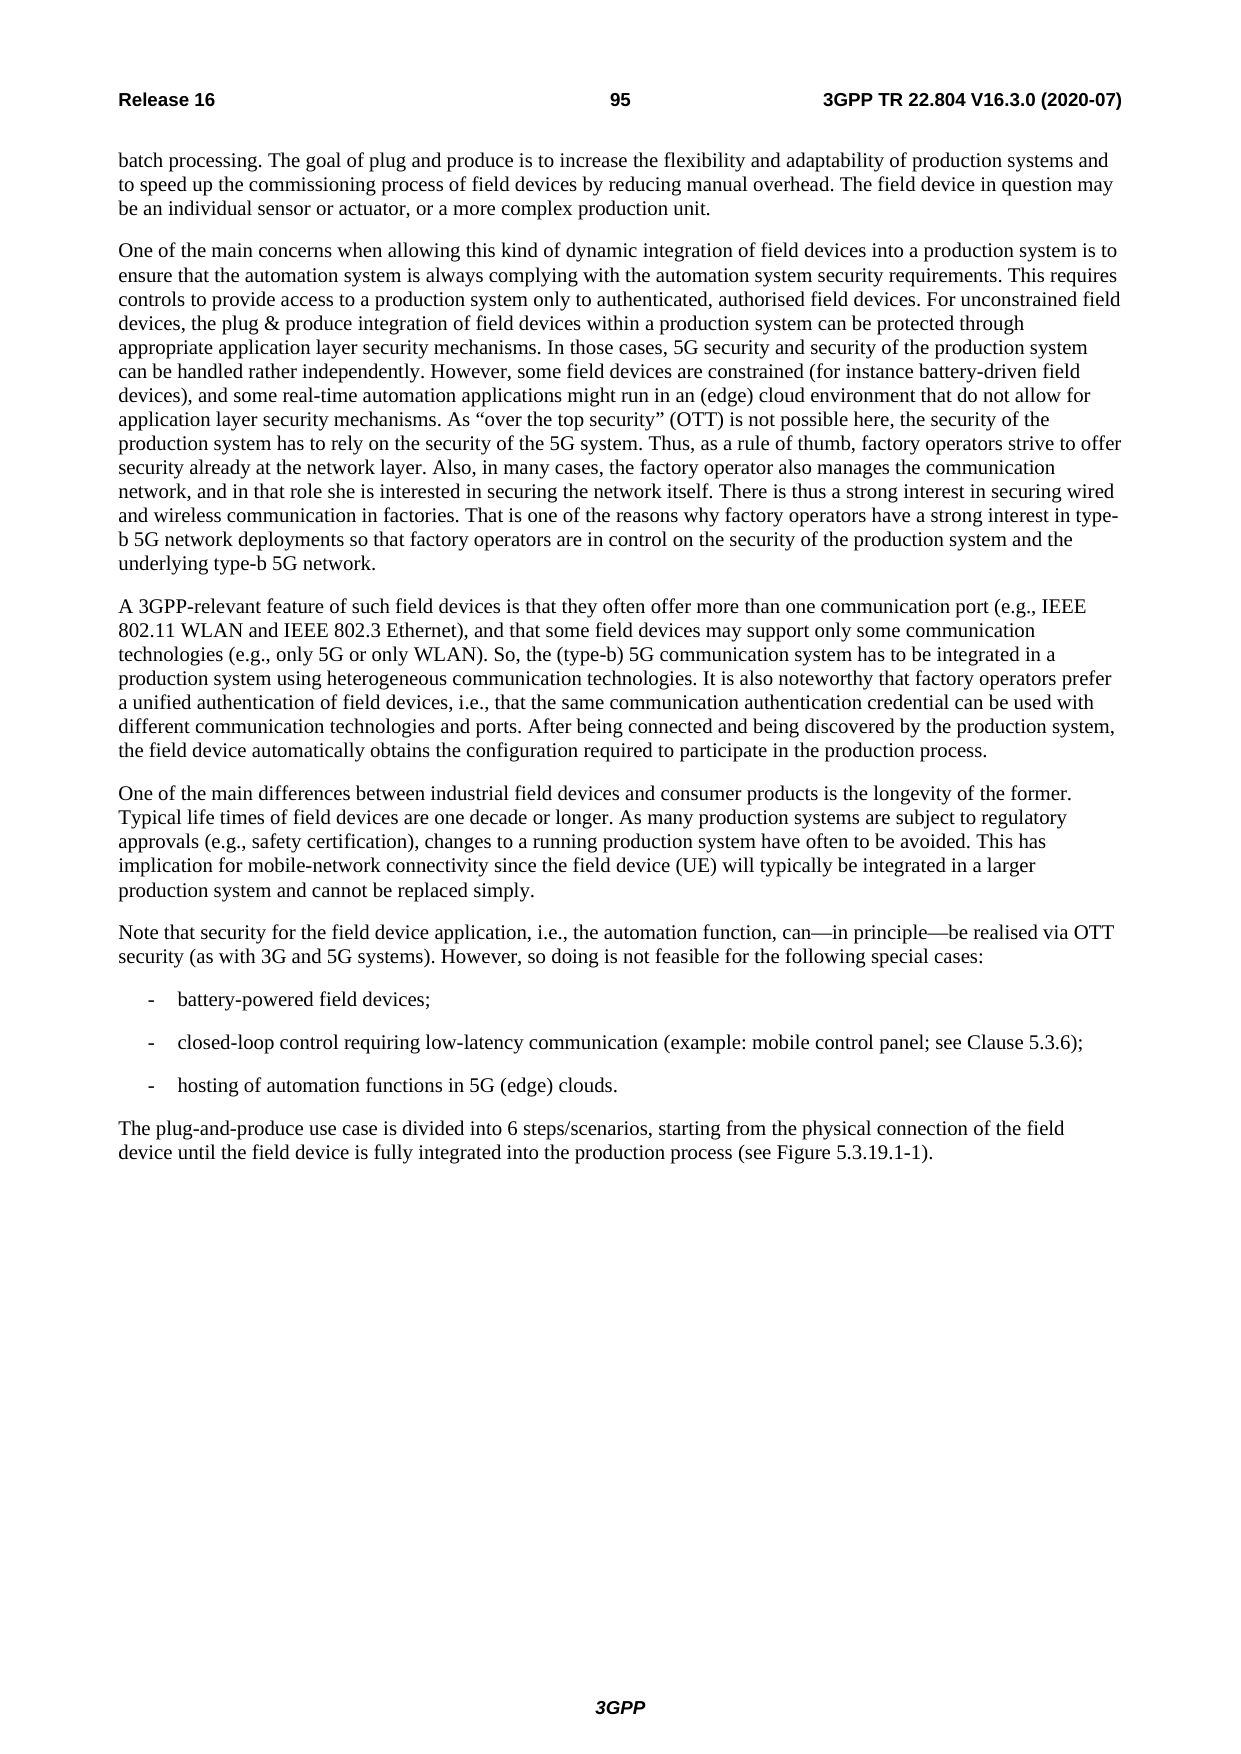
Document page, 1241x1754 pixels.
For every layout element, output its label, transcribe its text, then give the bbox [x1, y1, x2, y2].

text The plug-and-produce use case is divided into 6 steps/scenarios, starting from the physical connection of the field device until the field device is fully integrated into the production process (see Figure 5.3.19.1-1). [118, 1116, 1122, 1164]
text One of the main differences between industrial field devices and consumer products is the longevity of the former. Typical life times of field devices are one decade or longer. As many production systems are subject to regulatory approvals (e.g., safety certification), changes to a running production system have often to be avoided. This has implication for mobile-network connectivity since the field device (UE) will typically be integrated in a larger production system and cannot be replaced simply. [118, 781, 1122, 902]
text - battery-powered field devices; [148, 987, 1122, 1011]
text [118, 147, 1122, 220]
text Note that security for the field device application, i.e., the automation function, can—in principle—be realised via OTT security (as with 3G and 5G systems). However, so doing is not feasible for the following special cases: [118, 920, 1122, 968]
text - hosting of automation functions in 5G (edge) clouds. [148, 1073, 1122, 1097]
text A 3GPP-relevant feature of such field devices is that they often offer more than one communication port (e.g., IEEE 802.11 WLAN and IEEE 802.3 Ethernet), and that some field devices may support only some communication technologies (e.g., only 5G or only WLAN). So, the (type-b) 5G communication system has to be integrated in a production system using heterogeneous communication technologies. It is also noteworthy that factory operators prefer a unified authentication of field devices, i.e., that the same communication authentication credential can be used with different communication technologies and ports. After being connected and being discovered by the production system, the field device automatically obtains the configuration required to participate in the production process. [118, 594, 1122, 762]
text - closed-loop control requiring low-latency communication (example: mobile control panel; see Clause 5.3.6); [148, 1030, 1122, 1054]
text One of the main concerns when allowing this kind of dynamic integration of field devices into a production system is to ensure that the automation system is always complying with the automation system security requirements. This requires controls to provide access to a production system only to authenticated, authorised field devices. For unconstrained field devices, the plug & produce integration of field devices within a production system can be protected through appropriate application layer security mechanisms. In those cases, 5G security and security of the production system can be handled rather independently. However, some field devices are constrained (for instance battery-driven field devices), and some real-time automation applications might run in an (edge) cloud environment that do not allow for application layer security mechanisms. As “over the top security” (OTT) is not possible here, the security of the production system has to rely on the security of the 5G system. Thus, as a rule of thumb, factory operators strive to offer security already at the network layer. Also, in many cases, the factory operator also manages the communication network, and in that role she is interested in securing the network itself. There is thus a strong interest in securing wired and wireless communication in factories. That is one of the reasons why factory operators have a strong interest in type-b 5G network deployments so that factory operators are in control on the security of the production system and the underlying type-b 5G network. [118, 238, 1122, 575]
